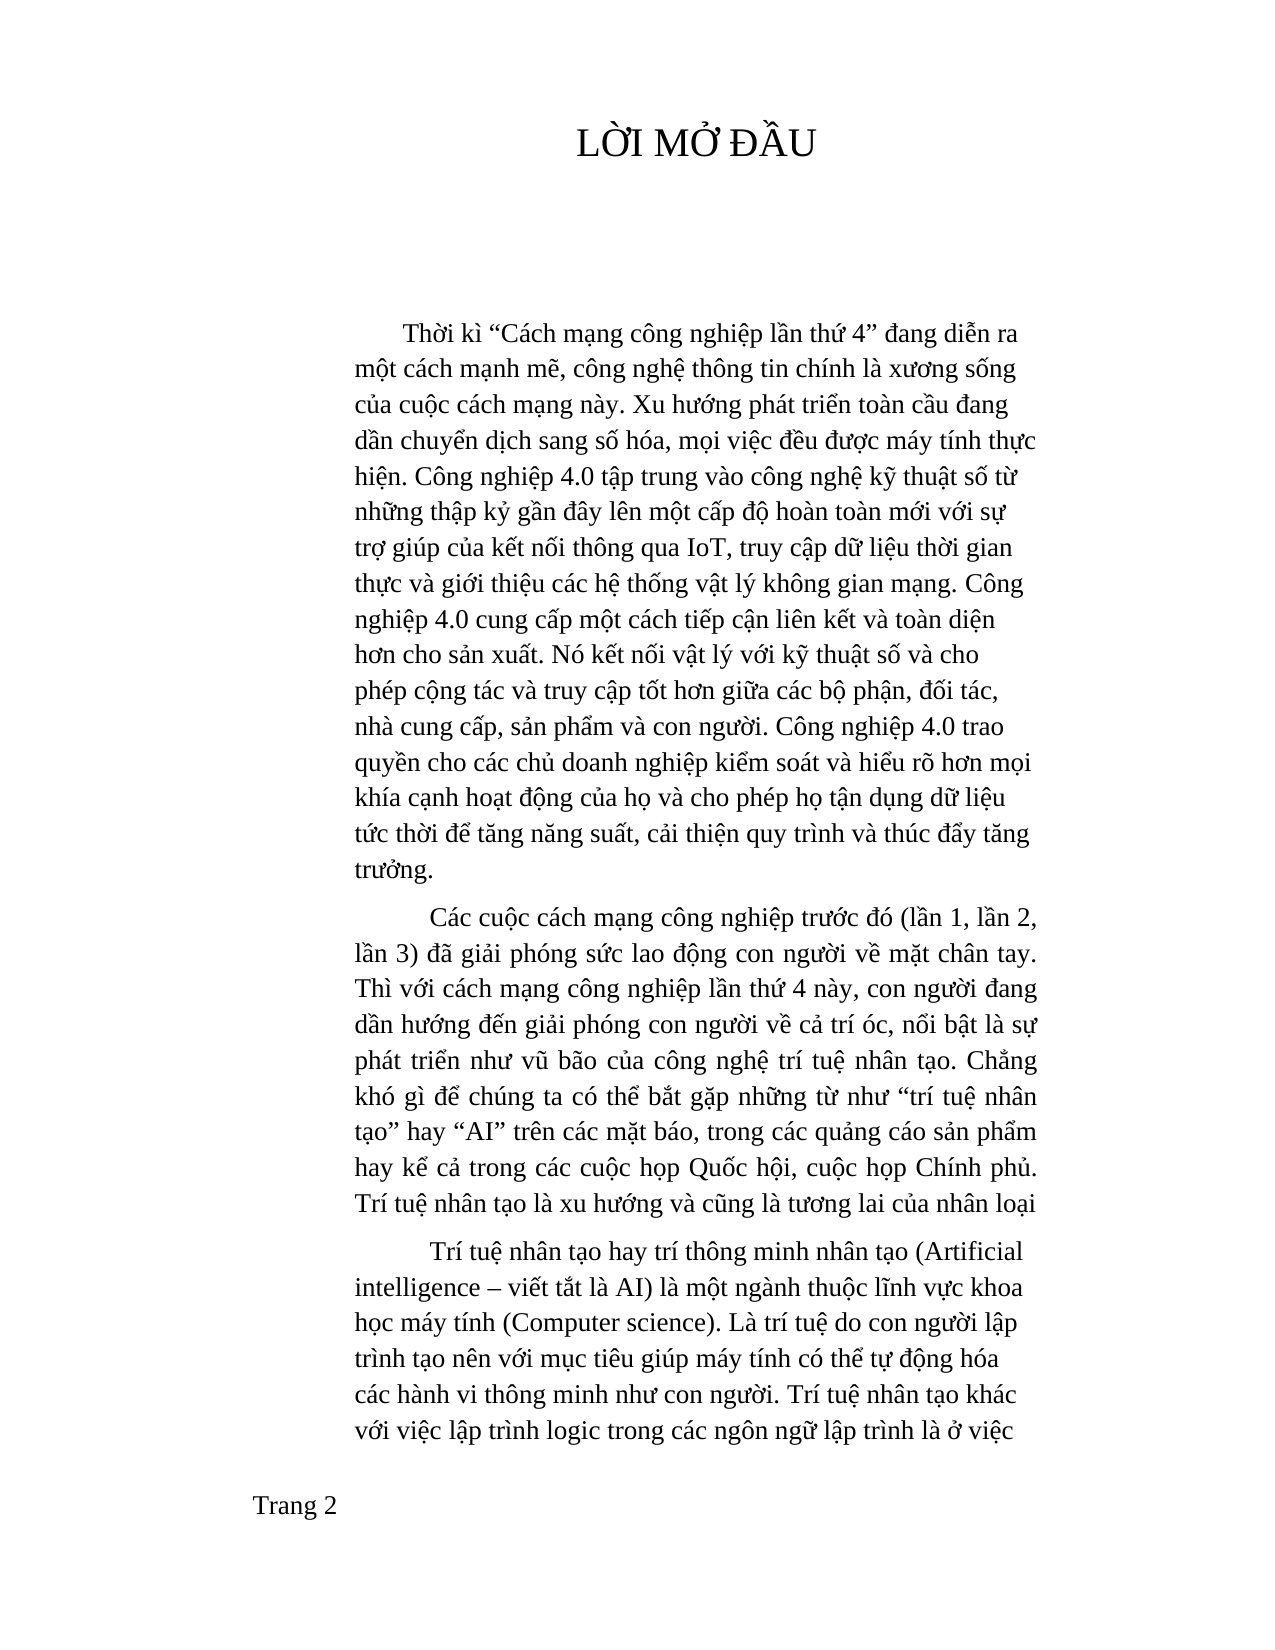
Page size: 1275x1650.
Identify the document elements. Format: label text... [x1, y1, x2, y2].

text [354, 1235, 1039, 1445]
text LỜI MỞ ĐẦU [354, 118, 1039, 165]
text Các cuộc cách mạng công nghiệp trước đó (lần 1, lần 2, lần 3) đã giải phóng sức lao động con người về mặt chân tay. Thì với cách mạng công nghiệp lần thứ 4 này, con người đang dần hướng đến giải phóng con người về cả trí óc, nổi bật là sự phát triển như vũ bão của công nghệ trí tuệ nhân tạo. Chẳng khó gì để chúng ta có thể bắt gặp những từ như “trí tuệ nhân tạo” hay “AI” trên các mặt báo, trong các quảng cáo sản phẩm hay kể cả trong các cuộc họp Quốc hội, cuộc họp Chính phủ. Trí tuệ nhân tạo là xu hướng và cũng là tương lai của nhân loại [354, 901, 1039, 1218]
text Thời kì “Cách mạng công nghiệp lần thứ 4” đang diễn ra một cách mạnh mẽ, công nghệ thông tin chính là xương sống của cuộc cách mạng này. Xu hướng phát triển toàn cầu đang dần chuyển dịch sang số hóa, mọi việc đều được máy tính thực hiện. Công nghiệp 4.0 tập trung vào công nghệ kỹ thuật số từ những thập kỷ gần đây lên một cấp độ hoàn toàn mới với sự trợ giúp của kết nối thông qua IoT, truy cập dữ liệu thời gian thực và giới thiệu các hệ thống vật lý không gian mạng. Công nghiệp 4.0 cung cấp một cách tiếp cận liên kết và toàn diện hơn cho sản xuất. Nó kết nối vật lý với kỹ thuật số và cho phép cộng tác và truy cập tốt hơn giữa các bộ phận, đối tác, nhà cung cấp, sản phẩm và con người. Công nghiệp 4.0 trao quyền cho các chủ doanh nghiệp kiểm soát và hiểu rõ hơn mọi khía cạnh hoạt động của họ và cho phép họ tận dụng dữ liệu tức thời để tăng năng suất, cải thiện quy trình và thúc đẩy tăng trưởng. [354, 317, 1039, 884]
